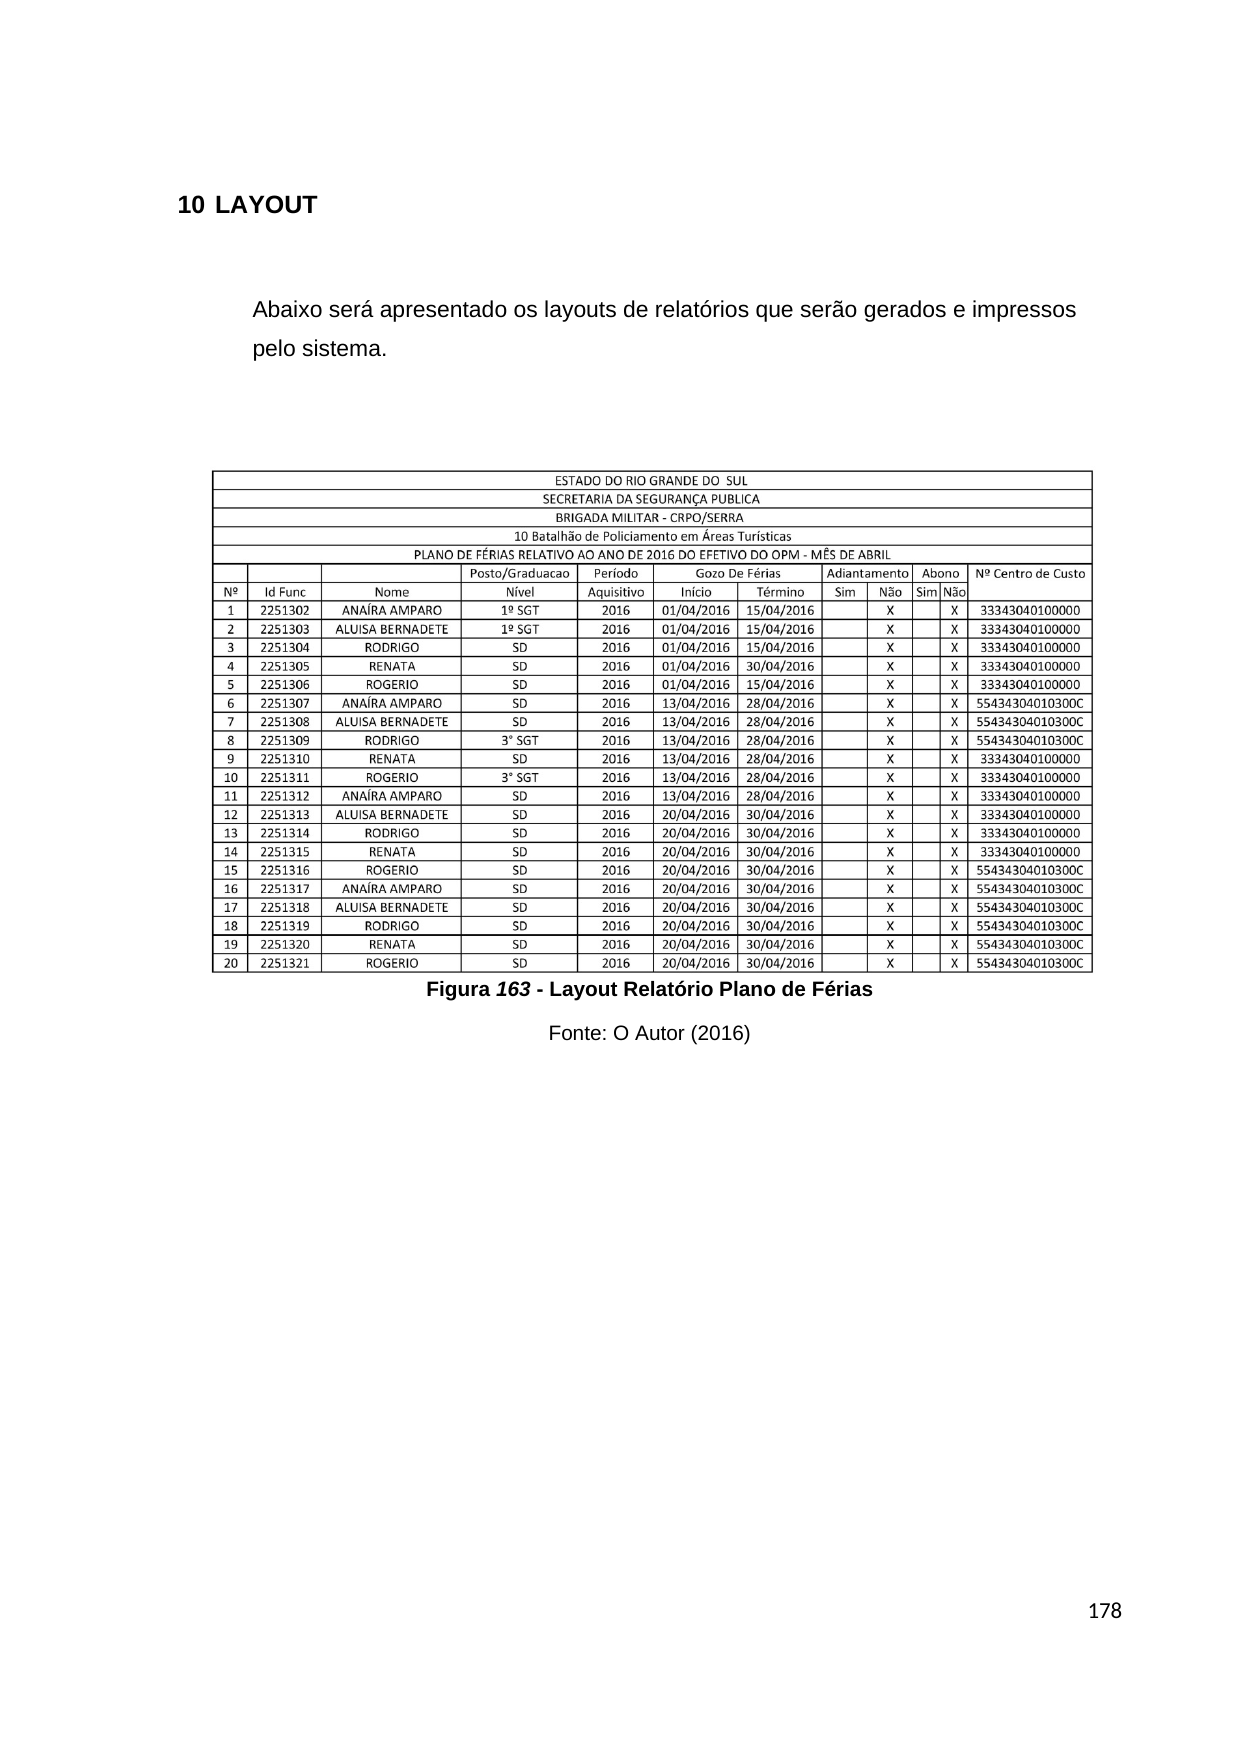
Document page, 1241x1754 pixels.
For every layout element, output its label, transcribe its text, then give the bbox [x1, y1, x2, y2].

subtitle LAYOUT [177, 190, 1122, 218]
text Abaixo será apresentado os layouts de relatórios que serão gerados e impressos pelo sistema. [252, 296, 1122, 361]
picture [199, 455, 1100, 977]
text Fonte: O Autor (2016) [177, 1021, 1122, 1045]
text Figura 163 - Layout Relatório Plano de Férias [177, 976, 1122, 1000]
